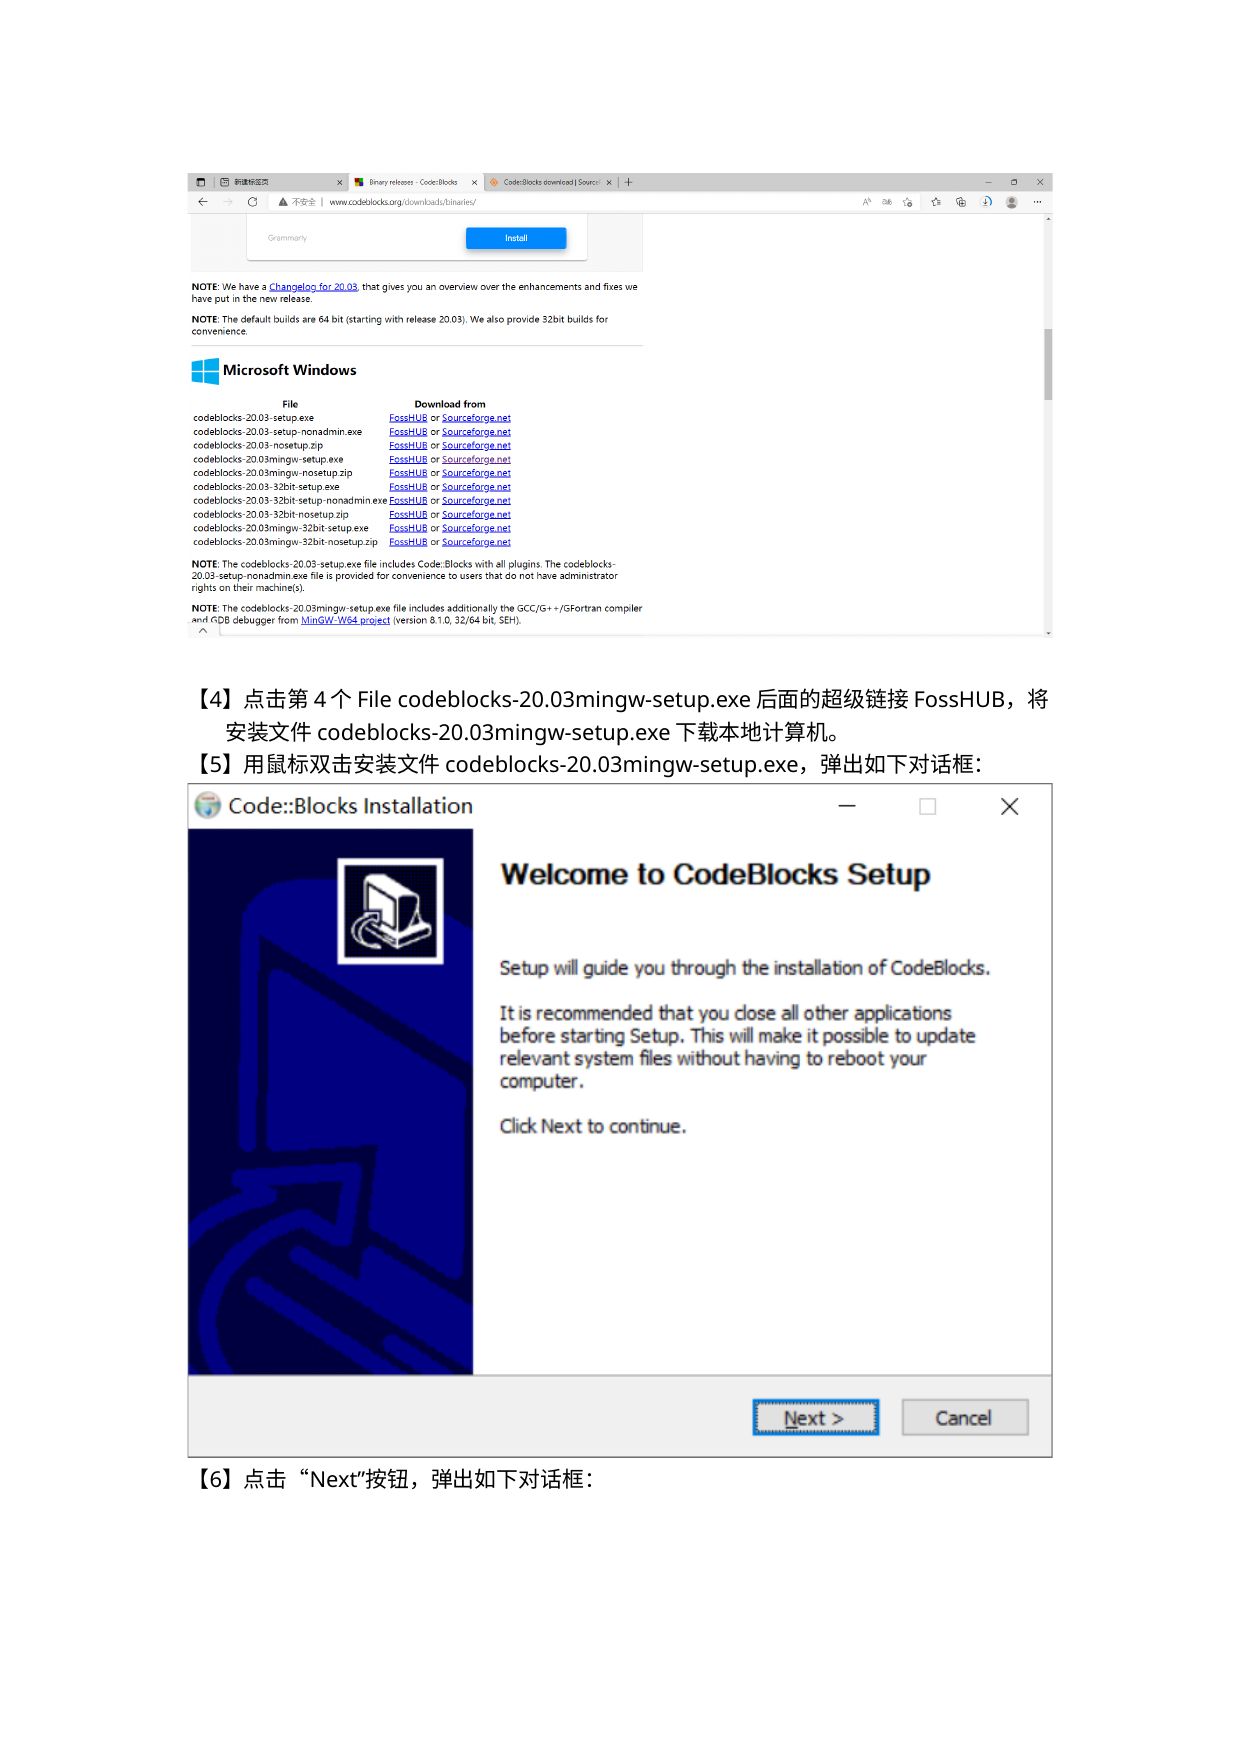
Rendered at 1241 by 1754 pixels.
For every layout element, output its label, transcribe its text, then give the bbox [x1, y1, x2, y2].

picture [187, 783, 1053, 1458]
text 【5】用鼠标双击安装文件codeblocks-20.03mingw-setup.exe，弹出如下对话框： [187, 747, 1053, 779]
text 【4】点击第4个File codeblocks-20.03mingw-setup.exe后面的超级链接FossHUB，将安装文件codeblocks-20.03mingw-setup.exe下载本地计算机。 [187, 682, 1053, 747]
picture [187, 173, 1053, 638]
text 【6】点击“Next”按钮，弹出如下对话框： [187, 1462, 1053, 1494]
